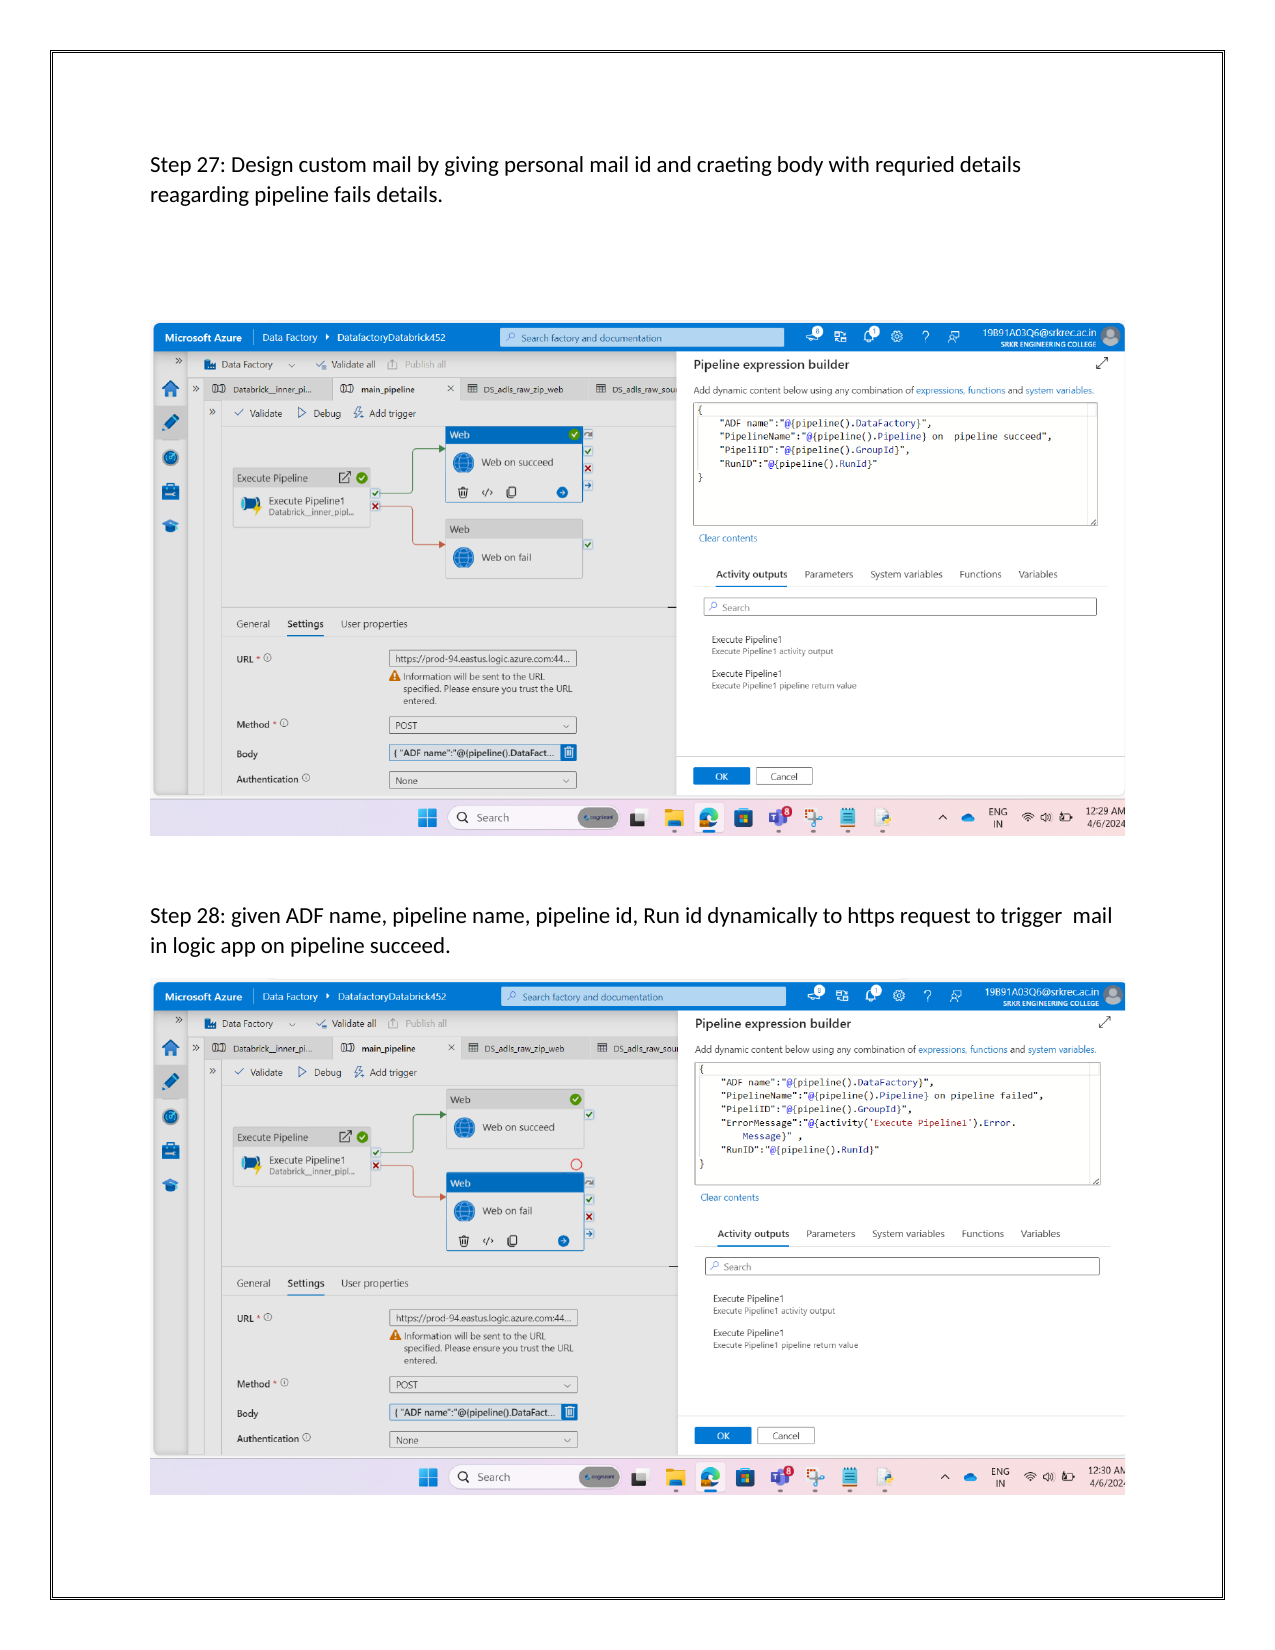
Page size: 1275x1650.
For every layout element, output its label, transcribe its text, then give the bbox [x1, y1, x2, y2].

text Step 27: Design custom mail by giving personal mail id and craeting body with requried details reagarding pipeline fails details. [150, 150, 1125, 208]
text Step 28: given ADF name, pipeline name, pipeline id, Run id dynamically to https request to trigger mail in logic app on pipeline succeed. [150, 901, 1125, 959]
picture [150, 320, 1125, 836]
picture [150, 978, 1125, 1495]
